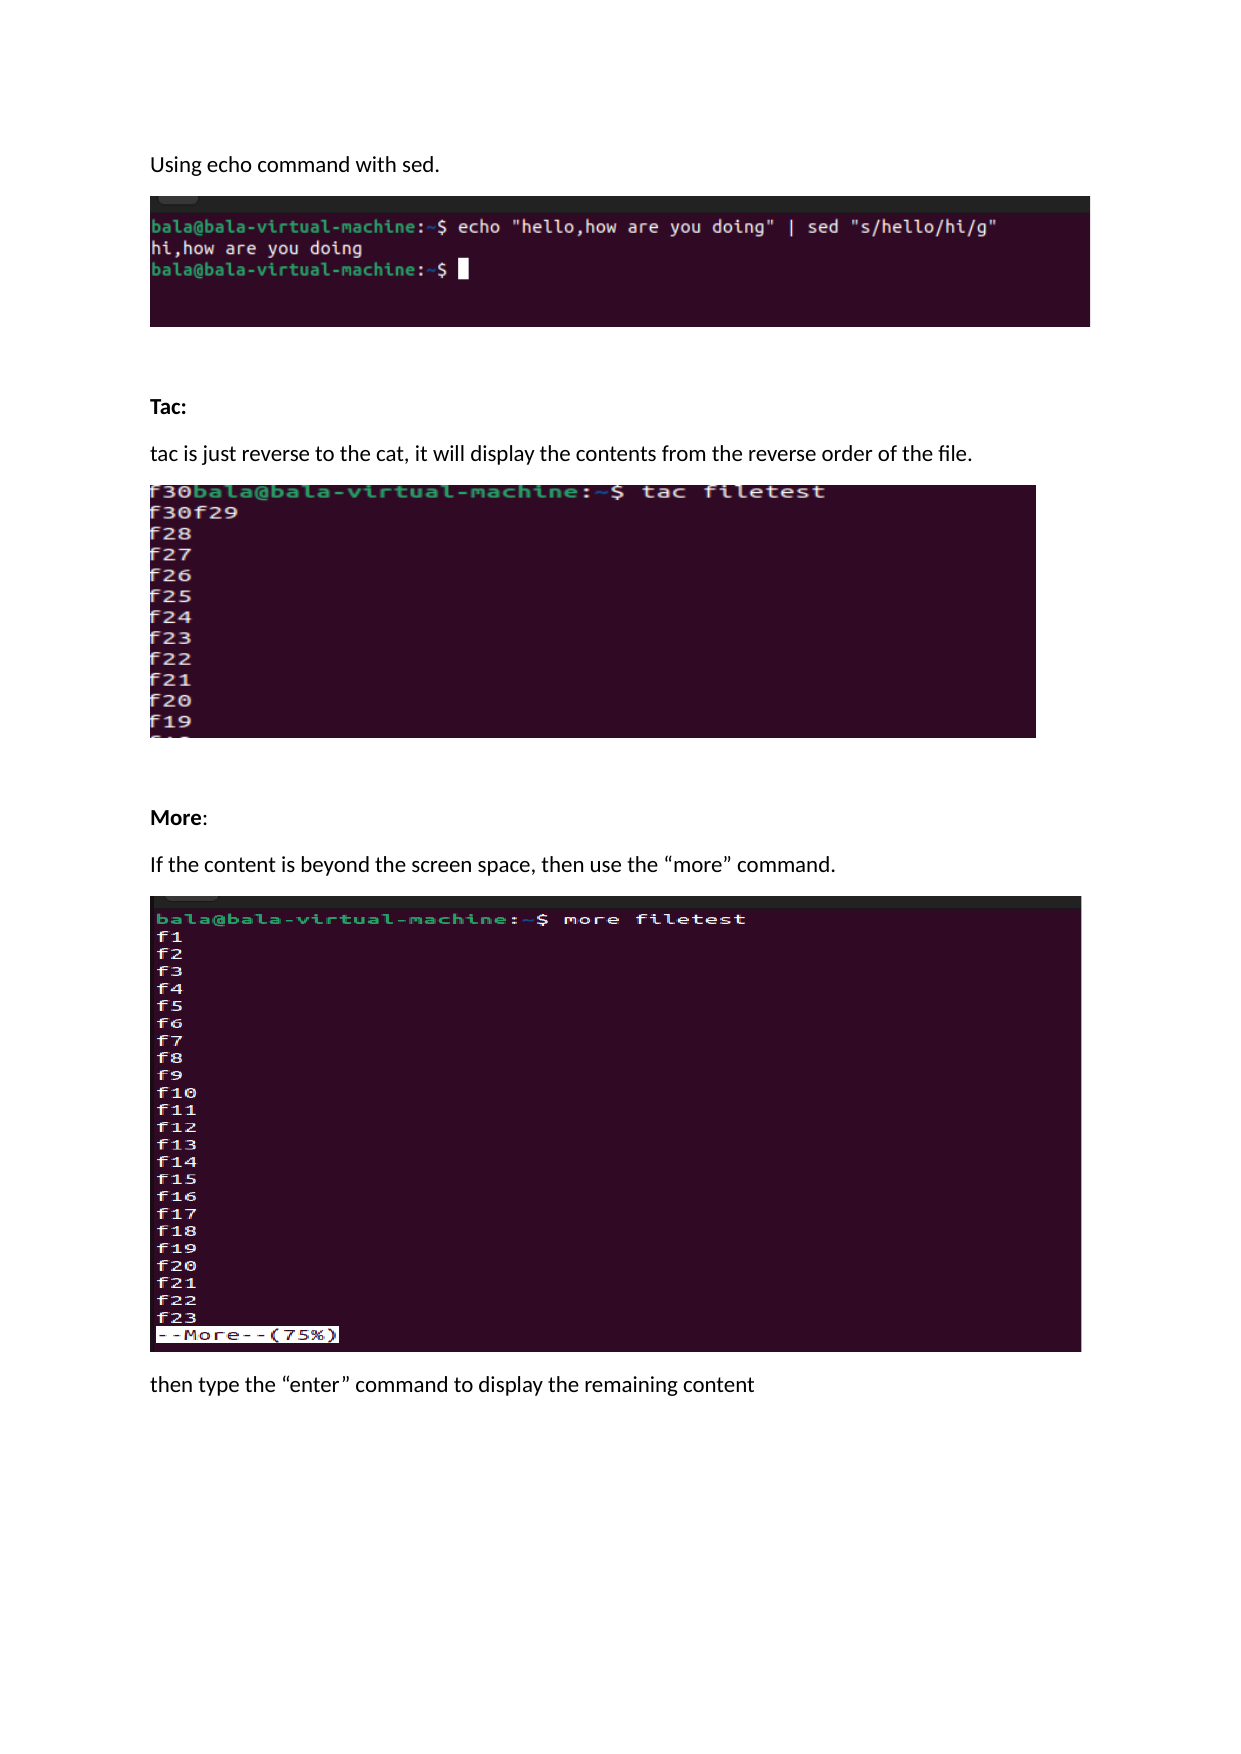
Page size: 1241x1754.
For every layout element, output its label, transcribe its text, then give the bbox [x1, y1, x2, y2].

text More: [150, 803, 1090, 831]
picture [150, 196, 1091, 327]
text Using echo command with sed. [150, 150, 1090, 178]
text then type the “enter” command to display the remaining content [150, 1370, 1090, 1398]
picture [150, 485, 1036, 738]
picture [150, 896, 1082, 1352]
text tac is just reverse to the cat, it will display the contents from the reverse order of the file. [150, 439, 1090, 467]
text Tac: [150, 392, 1090, 420]
text If the content is beyond the screen space, then use the “more” command. [150, 850, 1090, 878]
